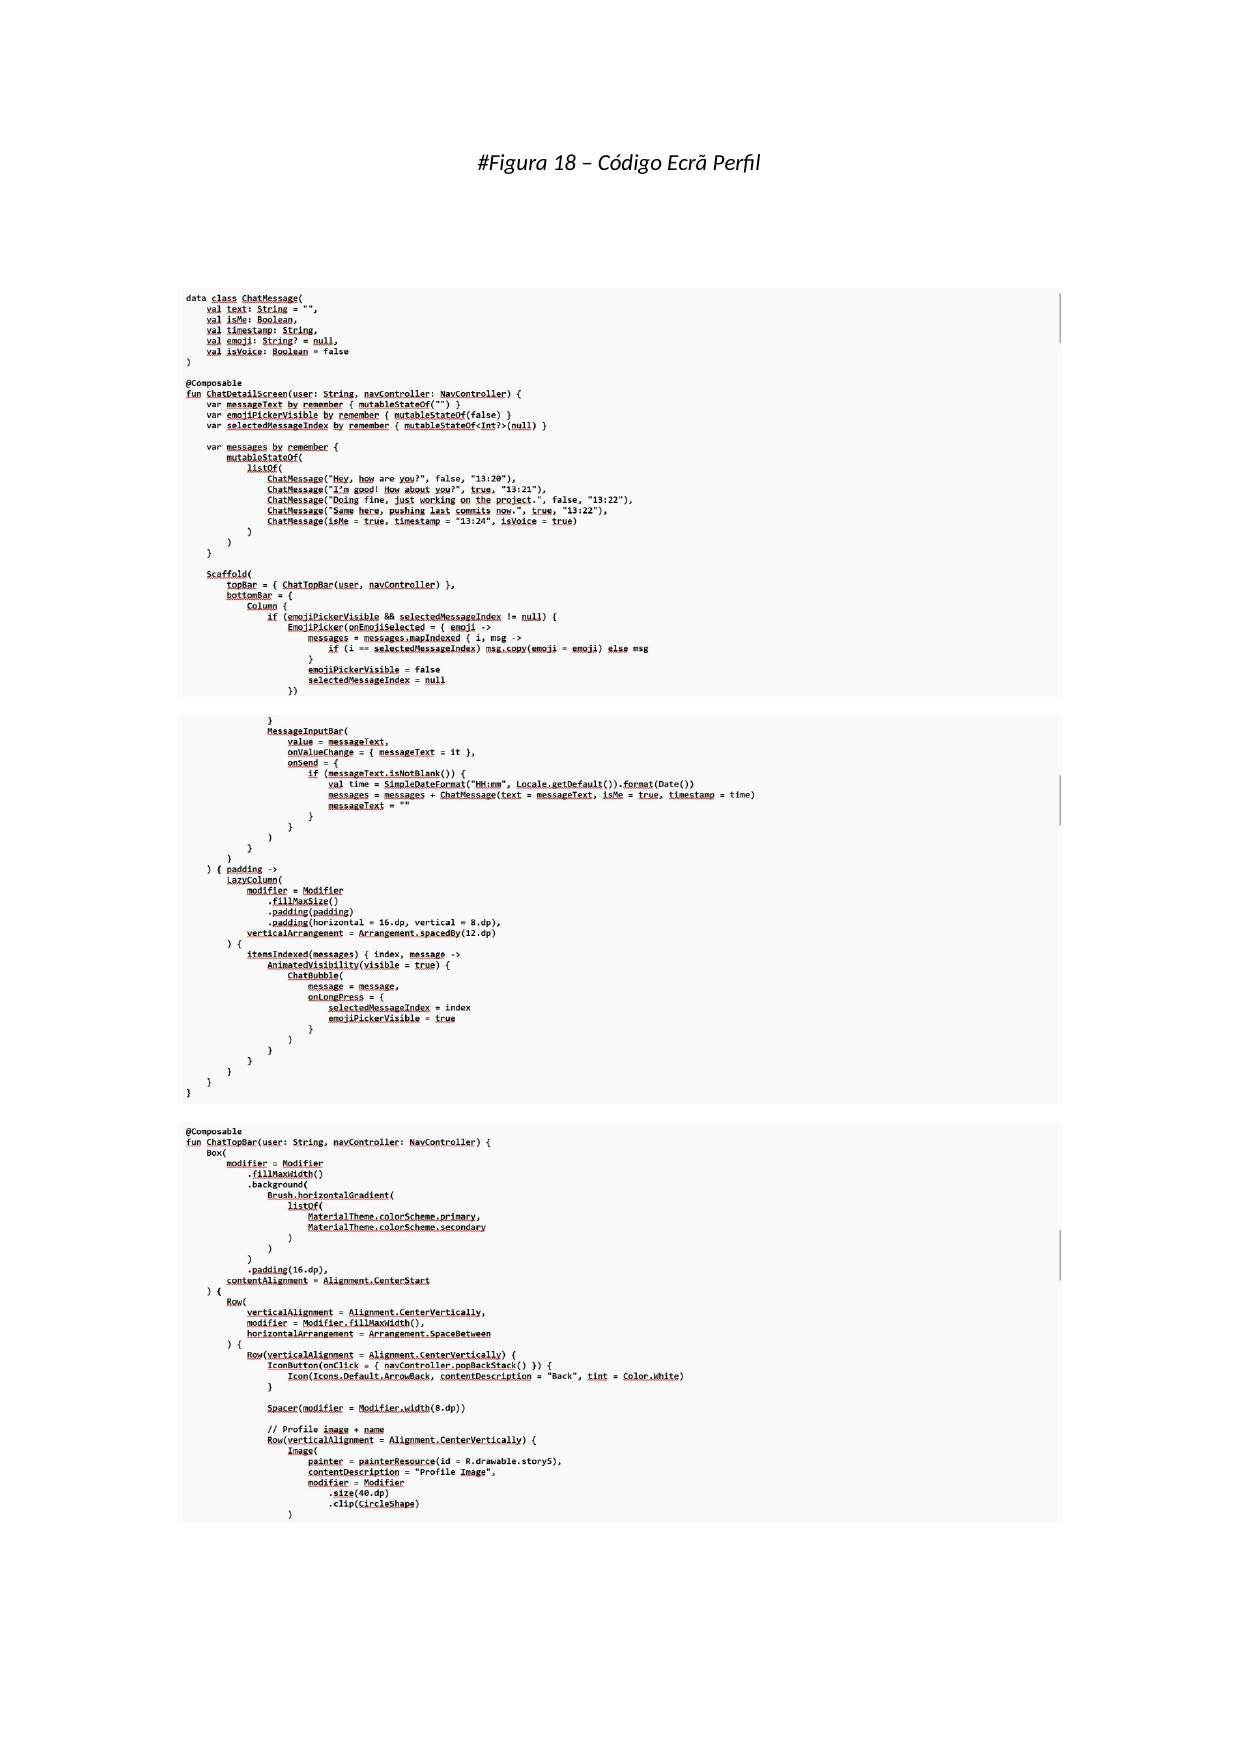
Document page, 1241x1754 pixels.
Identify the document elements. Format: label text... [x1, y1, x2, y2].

text #Figura 18 – Código Ecrã Perfil [177, 148, 1063, 176]
picture [177, 1122, 1063, 1523]
picture [177, 715, 1063, 1104]
picture [177, 288, 1063, 697]
